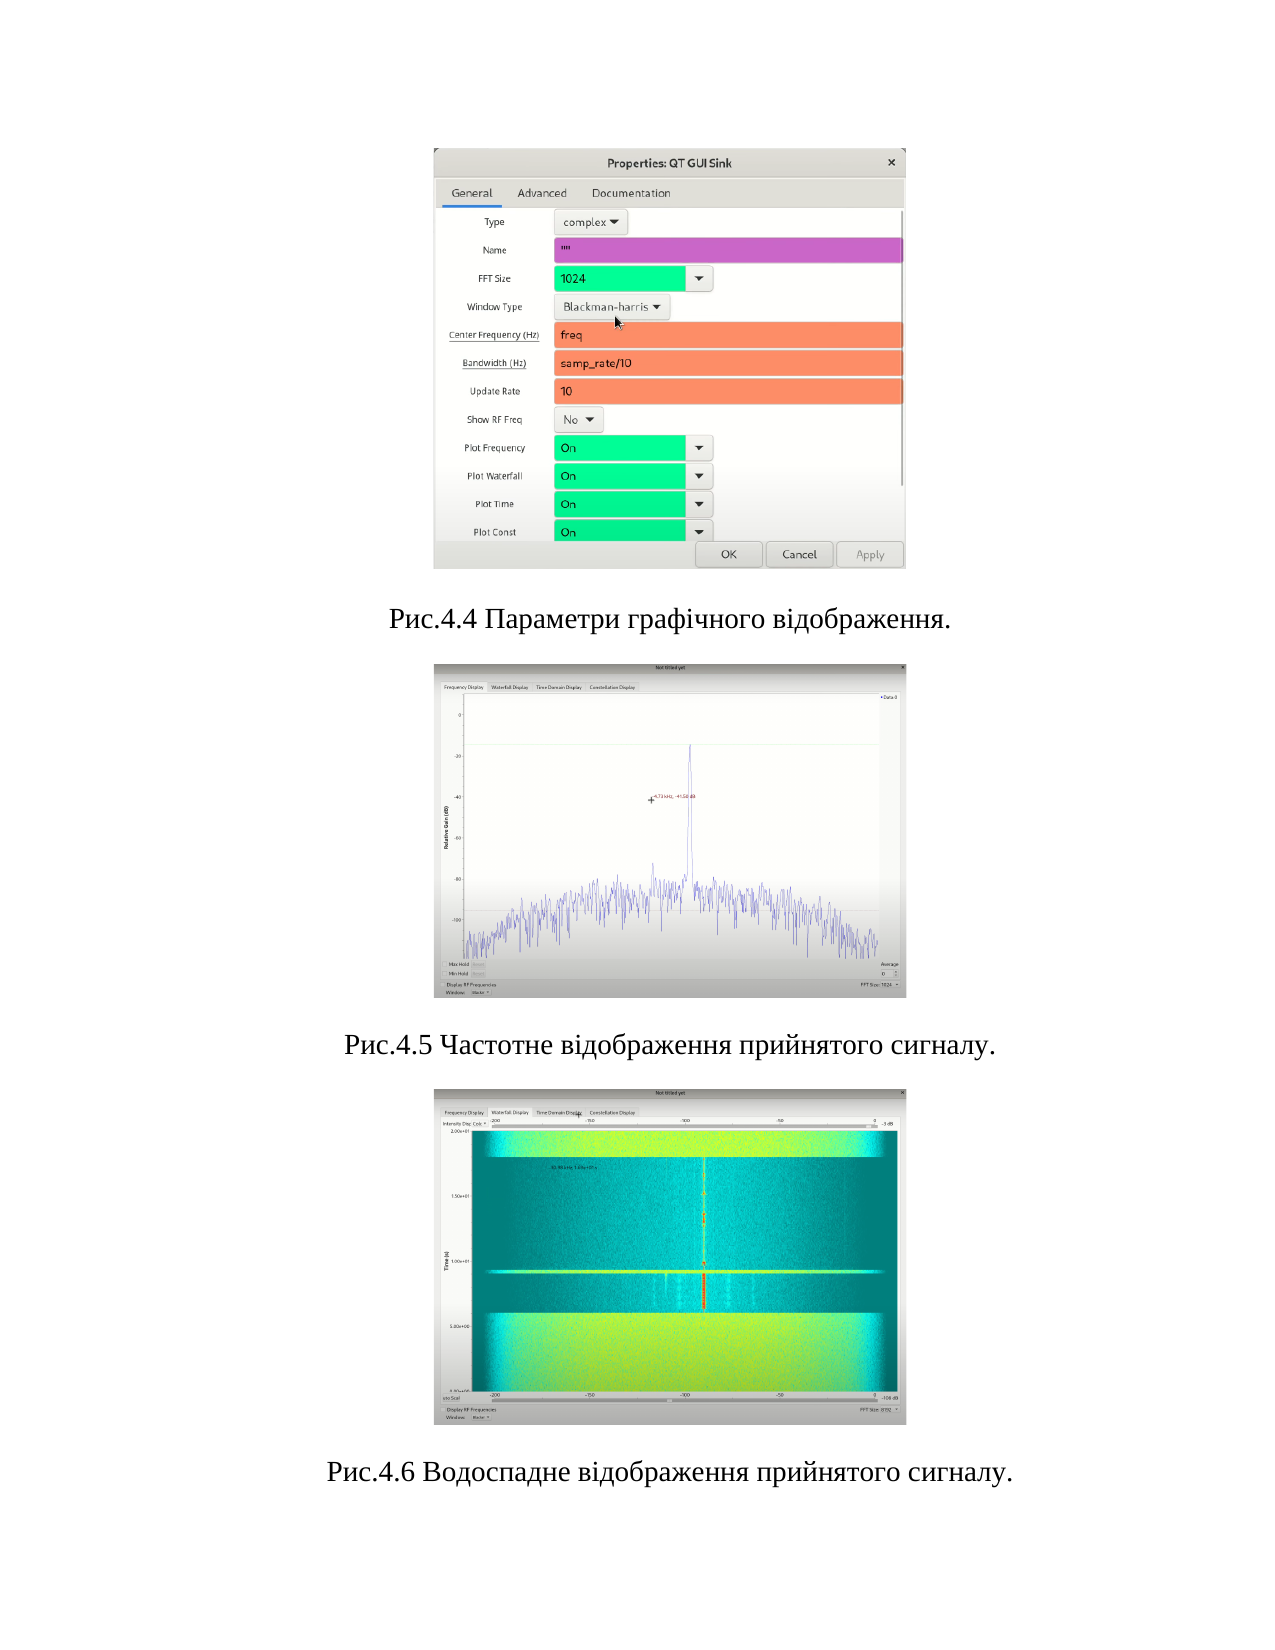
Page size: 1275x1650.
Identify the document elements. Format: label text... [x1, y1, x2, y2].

picture [433, 664, 907, 998]
text Рис.4.6 Водоспадне відображення прийнятого сигналу. [148, 1454, 1127, 1487]
picture [433, 1089, 907, 1425]
text Рис.4.5 Частотне відображення прийнятого сигналу. [148, 1027, 1127, 1061]
picture [433, 147, 907, 572]
text Рис.4.4 Параметри графічного відображення. [148, 601, 1127, 635]
